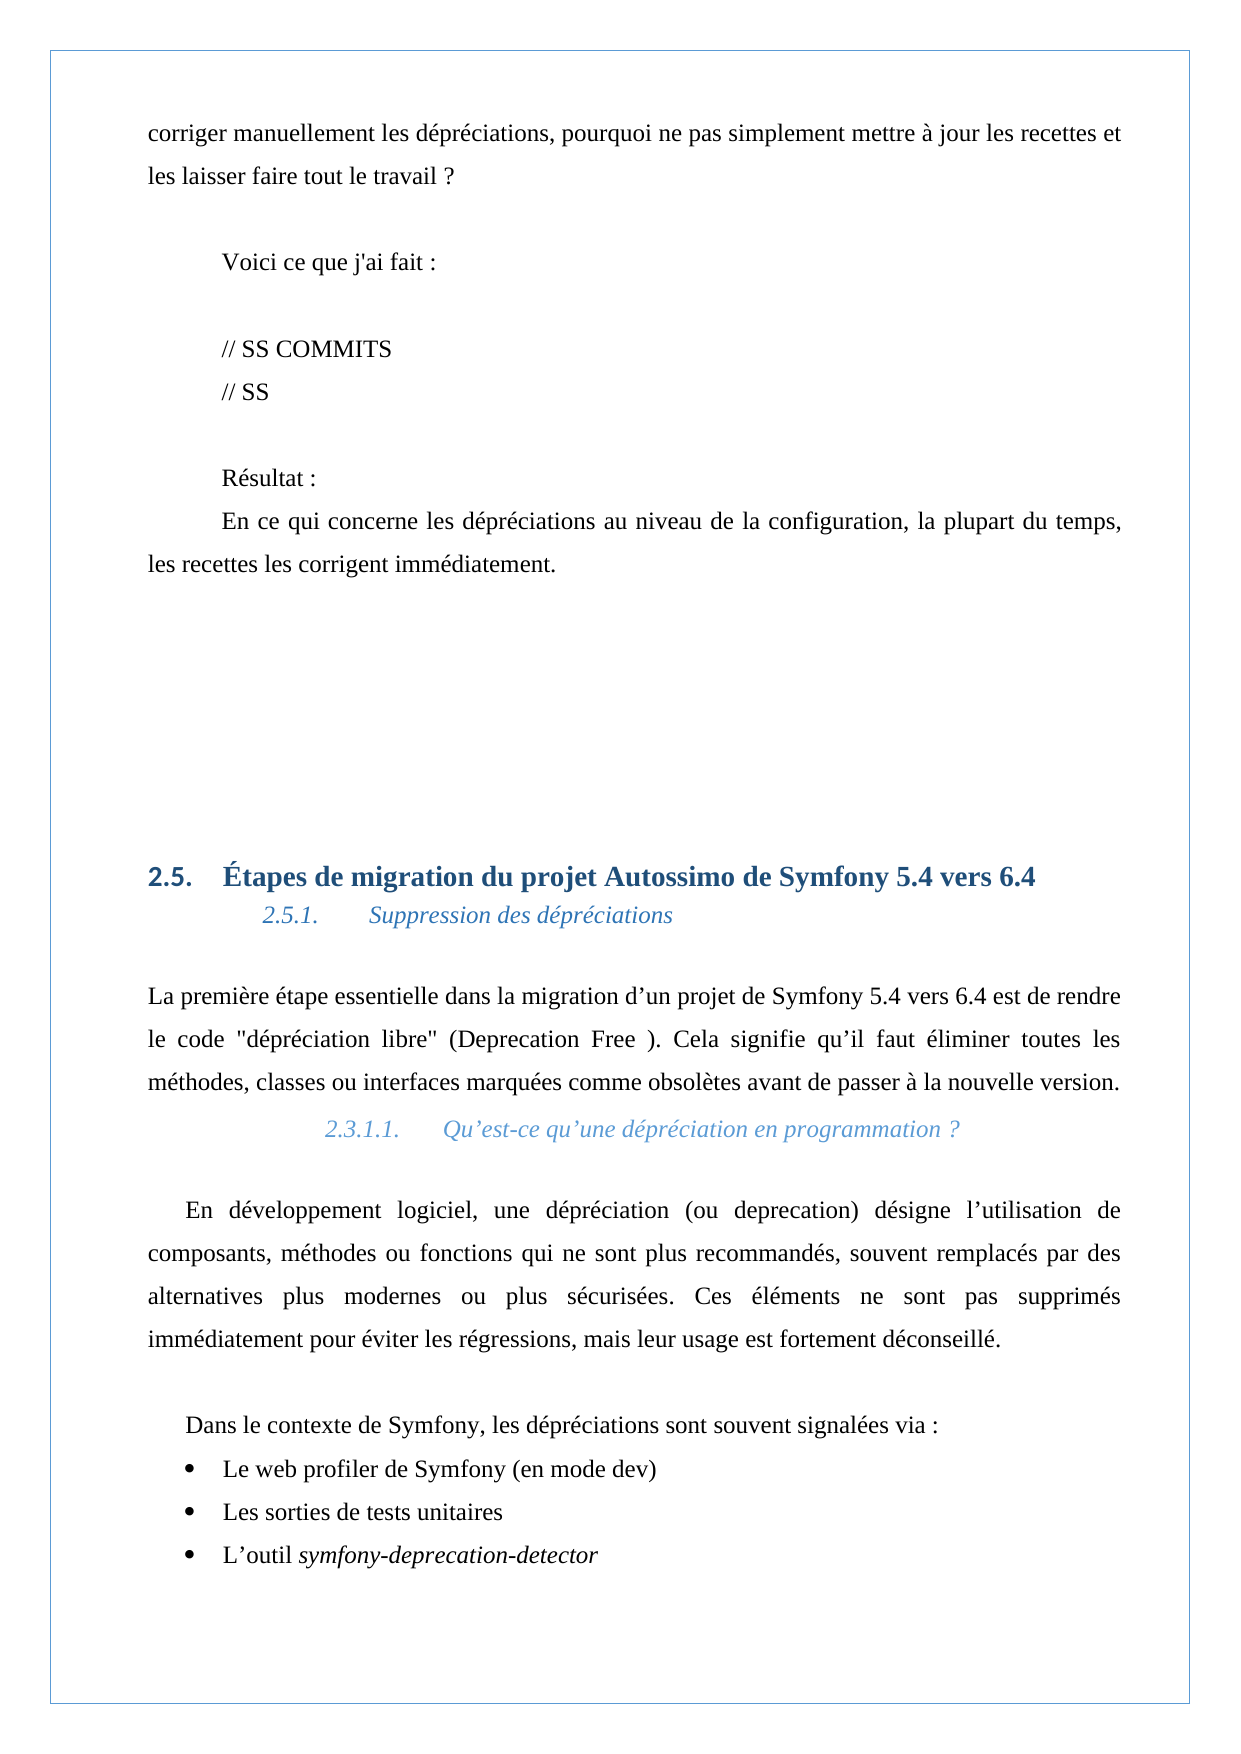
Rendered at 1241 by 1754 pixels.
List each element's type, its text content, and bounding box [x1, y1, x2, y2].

subtitle Suppression des dépréciations [325, 900, 1122, 929]
subtitle Qu’est-ce qu’une dépréciation en programmation ? [148, 1114, 1122, 1143]
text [148, 118, 1122, 190]
text Dans le contexte de Symfony, les dépréciations sont souvent signalées via : [148, 1411, 1122, 1439]
text Résultat : [148, 463, 1122, 492]
subtitle Étapes de migration du projet Autossimo de Symfony 5.4 vers 6.4 [148, 858, 1122, 893]
text Voici ce que j'ai fait : [148, 247, 1122, 276]
list Les sorties de tests unitaires [185, 1497, 1122, 1526]
text // SS [148, 377, 1122, 406]
text La première étape essentielle dans la migration d’un projet de Symfony 5.4 vers 6.4 est de rendre le code "dépréciation libre" (Deprecation Free ). Cela signifie qu’il faut éliminer toutes les méthodes, classes ou interfaces marquées comme obsolètes avant de passer à la nouvelle version. [148, 981, 1122, 1096]
text En développement logiciel, une dépréciation (ou deprecation) désigne l’utilisation de composants, méthodes ou fonctions qui ne sont plus recommandés, souvent remplacés par des alternatives plus modernes ou plus sécurisées. Ces éléments ne sont pas supprimés immédiatement pour éviter les régressions, mais leur usage est fortement déconseillé. [148, 1195, 1122, 1353]
text En ce qui concerne les dépréciations au niveau de la configuration, la plupart du temps, les recettes les corrigent immédiatement. [148, 506, 1122, 578]
text // SS COMMITS [148, 334, 1122, 362]
list L’outil symfony-deprecation-detector [185, 1540, 1122, 1569]
list Le web profiler de Symfony (en mode dev) [185, 1454, 1122, 1482]
